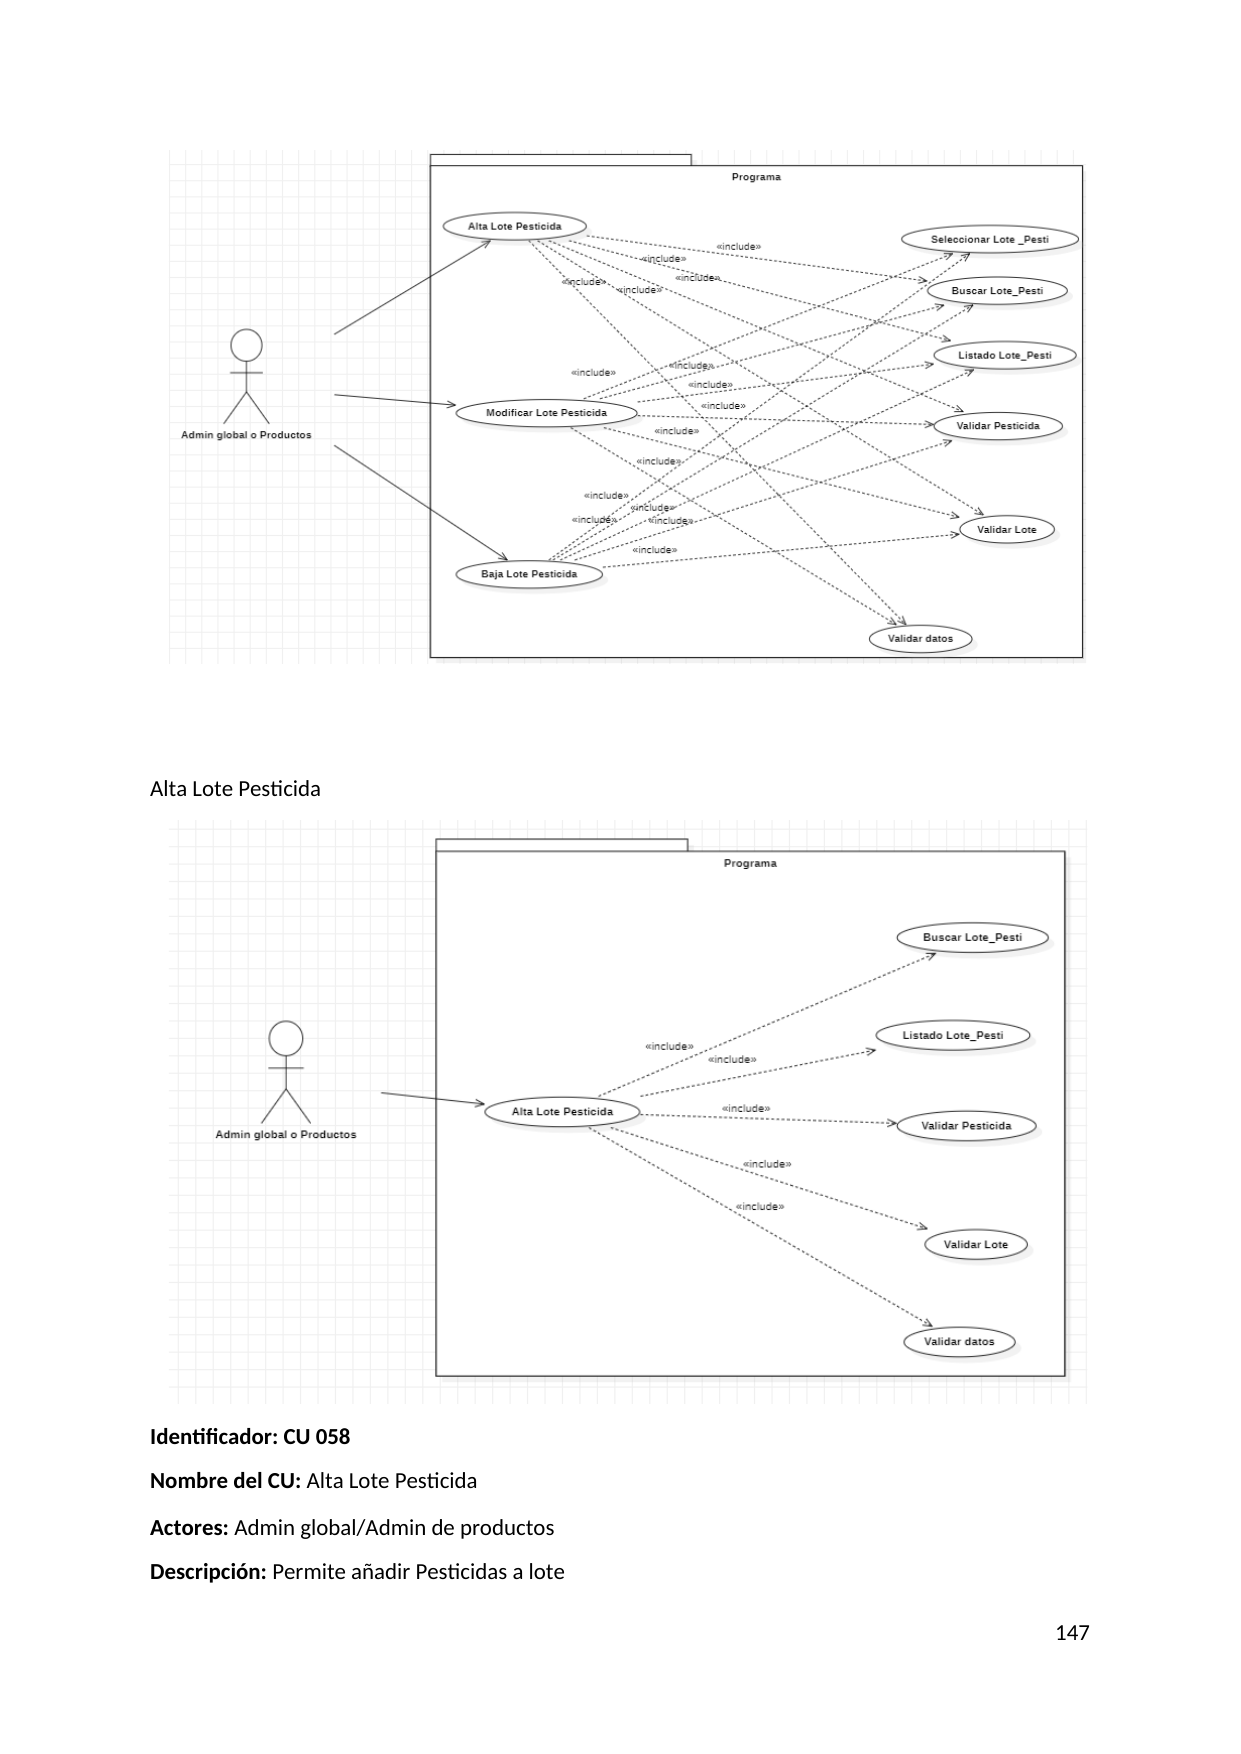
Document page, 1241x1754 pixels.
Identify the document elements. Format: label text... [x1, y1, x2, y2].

text Descripción: Permite añadir Pesticidas a lote [150, 1557, 1090, 1585]
text Nombre del CU: Alta Lote Pesticida [150, 1467, 1090, 1495]
text Identificador: CU 058 [150, 1422, 1090, 1450]
text Alta Lote Pesticida [150, 774, 1090, 802]
text Actores: Admin global/Admin de productos [150, 1513, 1090, 1541]
